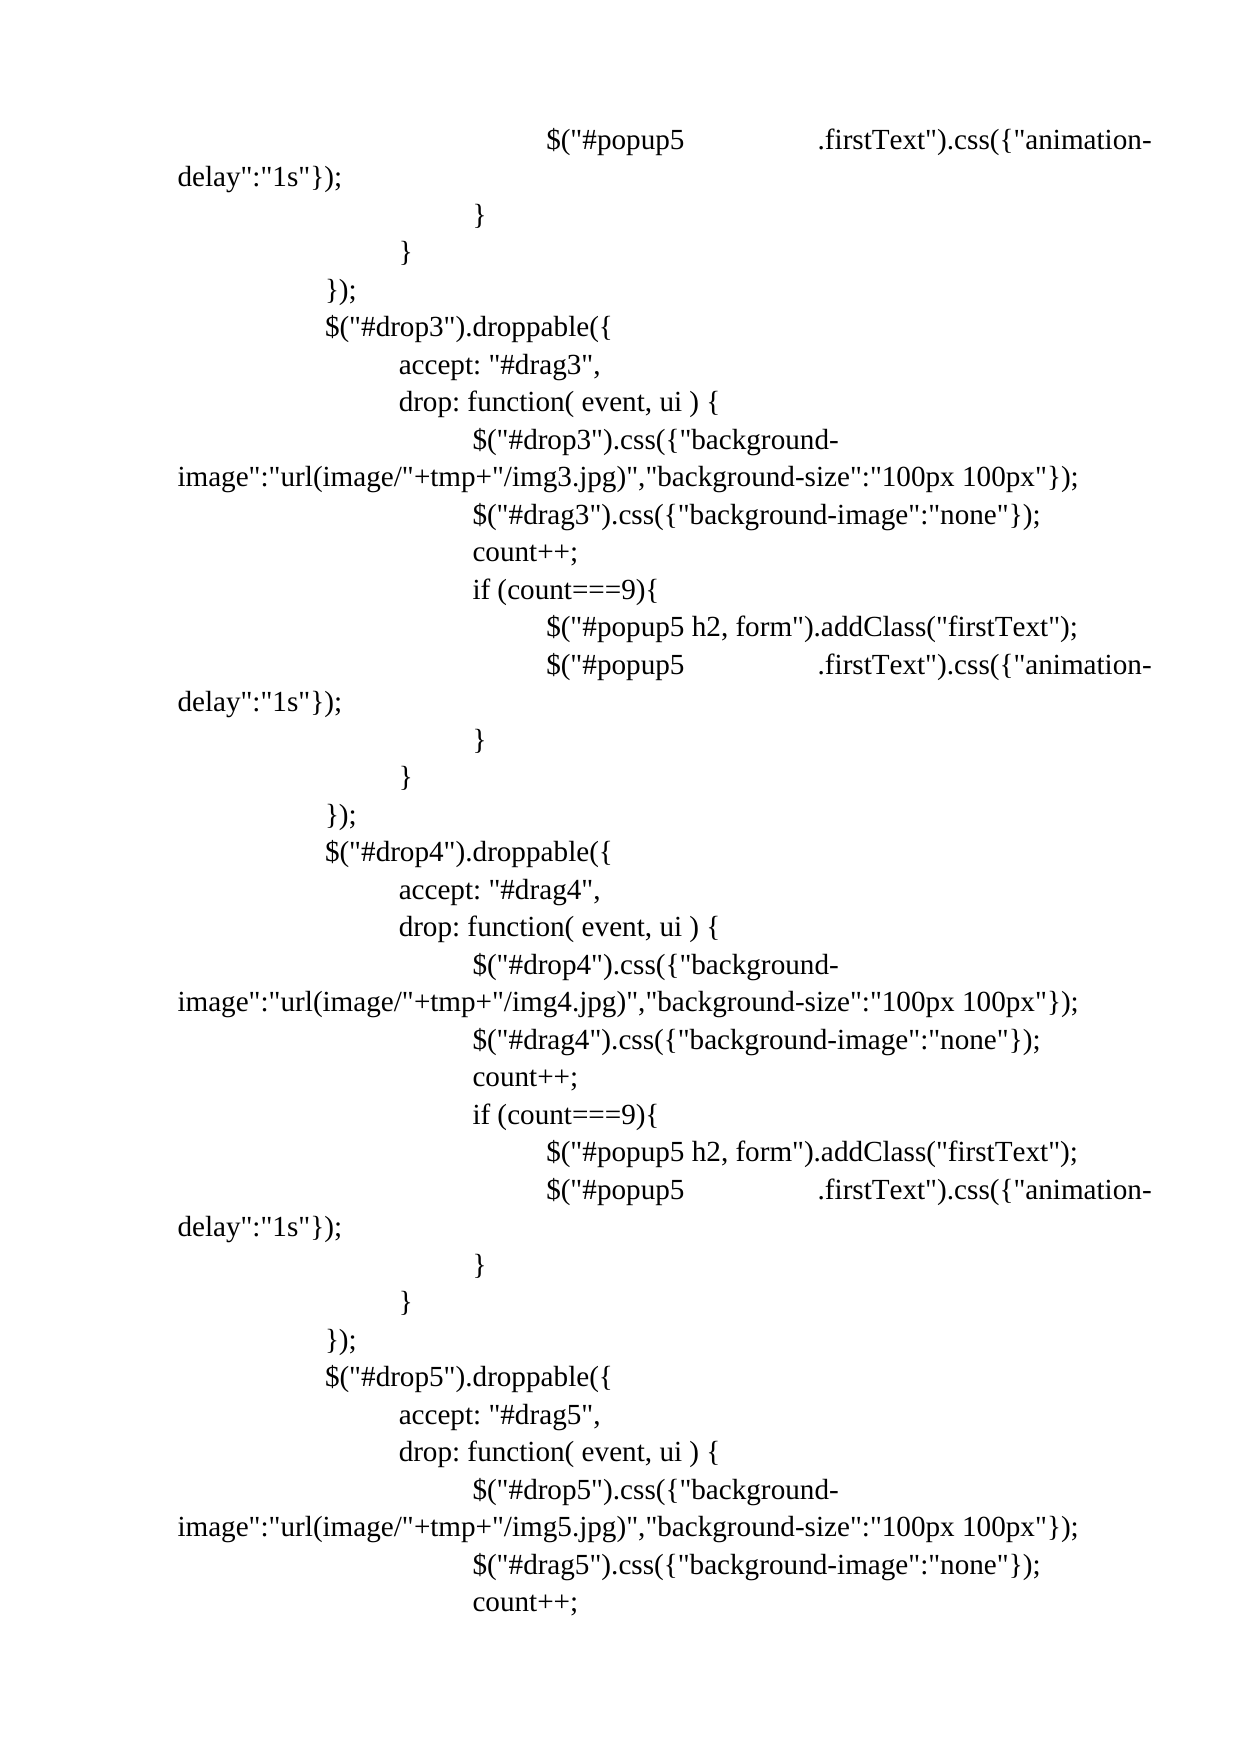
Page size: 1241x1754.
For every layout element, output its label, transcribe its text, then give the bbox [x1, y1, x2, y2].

text $("#drop4").css({"background-image":"url(image/"+tmp+"/img4.jpg)","background-size":"100px 100px"}); [177, 943, 1152, 1018]
text $("#drag4").css({"background-image":"none"}); [177, 1018, 1152, 1056]
text } [177, 718, 1152, 756]
text $("#popup5 h2, form").addClass("firstText"); [177, 606, 1152, 643]
text drop: function( event, ui ) { [177, 381, 1152, 418]
text accept: "#drag3", [177, 343, 1152, 381]
text $("#drop3").css({"background-image":"url(image/"+tmp+"/img3.jpg)","background-size":"100px 100px"}); [177, 418, 1152, 493]
text $("#popup5 h2, form").addClass("firstText"); [177, 1131, 1152, 1168]
text } [177, 1281, 1152, 1318]
text $("#drop3").droppable({ [177, 306, 1152, 343]
text }); [177, 793, 1152, 831]
text } [177, 231, 1152, 268]
text $("#drag5").css({"background-image":"none"}); [177, 1543, 1152, 1581]
text drop: function( event, ui ) { [177, 1431, 1152, 1468]
text count++; [177, 531, 1152, 568]
text if (count===9){ [177, 1093, 1152, 1131]
text $("#drag3").css({"background-image":"none"}); [177, 493, 1152, 531]
text $("#popup5 .firstText").css({"animation-delay":"1s"}); [177, 643, 1152, 718]
text accept: "#drag4", [177, 868, 1152, 906]
text } [177, 756, 1152, 793]
text if (count===9){ [177, 568, 1152, 606]
text count++; [177, 1581, 1152, 1618]
text $("#drop4").droppable({ [177, 831, 1152, 868]
text $("#popup5 .firstText").css({"animation-delay":"1s"}); [177, 1168, 1152, 1243]
text }); [177, 1318, 1152, 1356]
text } [177, 1243, 1152, 1281]
text } [177, 193, 1152, 231]
text $("#popup5 .firstText").css({"animation-delay":"1s"}); [177, 118, 1152, 193]
text drop: function( event, ui ) { [177, 906, 1152, 943]
text $("#drop5").droppable({ [177, 1356, 1152, 1393]
text }); [177, 268, 1152, 306]
text count++; [177, 1056, 1152, 1093]
text accept: "#drag5", [177, 1393, 1152, 1431]
text $("#drop5").css({"background-image":"url(image/"+tmp+"/img5.jpg)","background-size":"100px 100px"}); [177, 1468, 1152, 1543]
